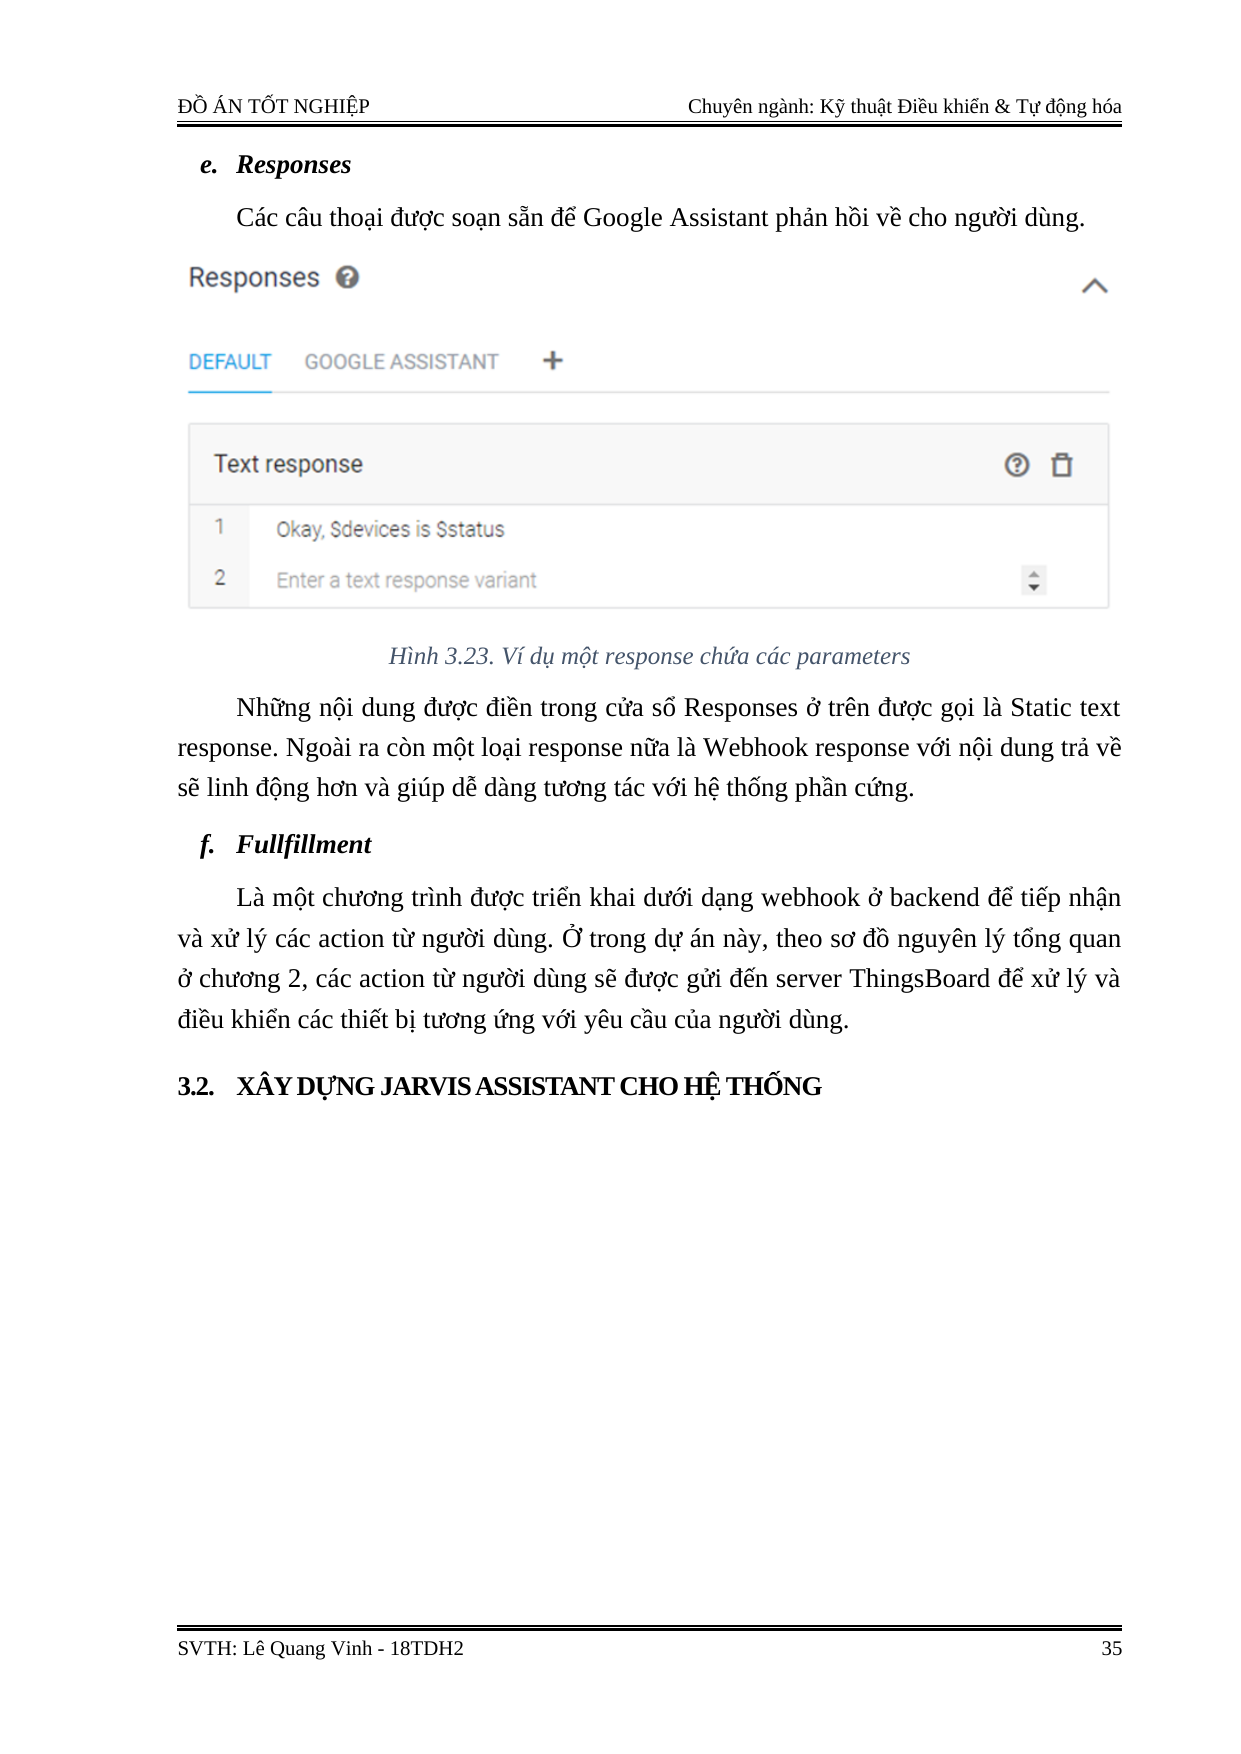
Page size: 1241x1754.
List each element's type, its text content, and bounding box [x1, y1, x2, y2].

picture [177, 257, 1123, 616]
text Các câu thoại được soạn sẵn để Google Assistant phản hồi về cho người dùng. [177, 201, 1122, 232]
text Fullfillment [200, 829, 1122, 860]
text Là một chương trình được triển khai dưới dạng webhook ở backend để tiếp nhận và xử lý các action từ người dùng. Ở trong dự án này, theo sơ đồ nguyên lý tổng quan ở chương 2, các action từ người dùng sẽ được gửi đến server ThingsBoard để xử lý và điều khiển các thiết bị tương ứng với yêu cầu của người dùng. [177, 882, 1122, 1034]
subtitle Xây dựng Jarvis assistant cho hệ thống [177, 1070, 1122, 1101]
text Responses [200, 148, 1122, 179]
text Những nội dung được điền trong cửa sổ Responses ở trên được gọi là Static text response. Ngoài ra còn một loại response nữa là Webhook response với nội dung trả về sẽ linh động hơn và giúp dễ dàng tương tác với hệ thống phần cứng. [177, 691, 1122, 803]
